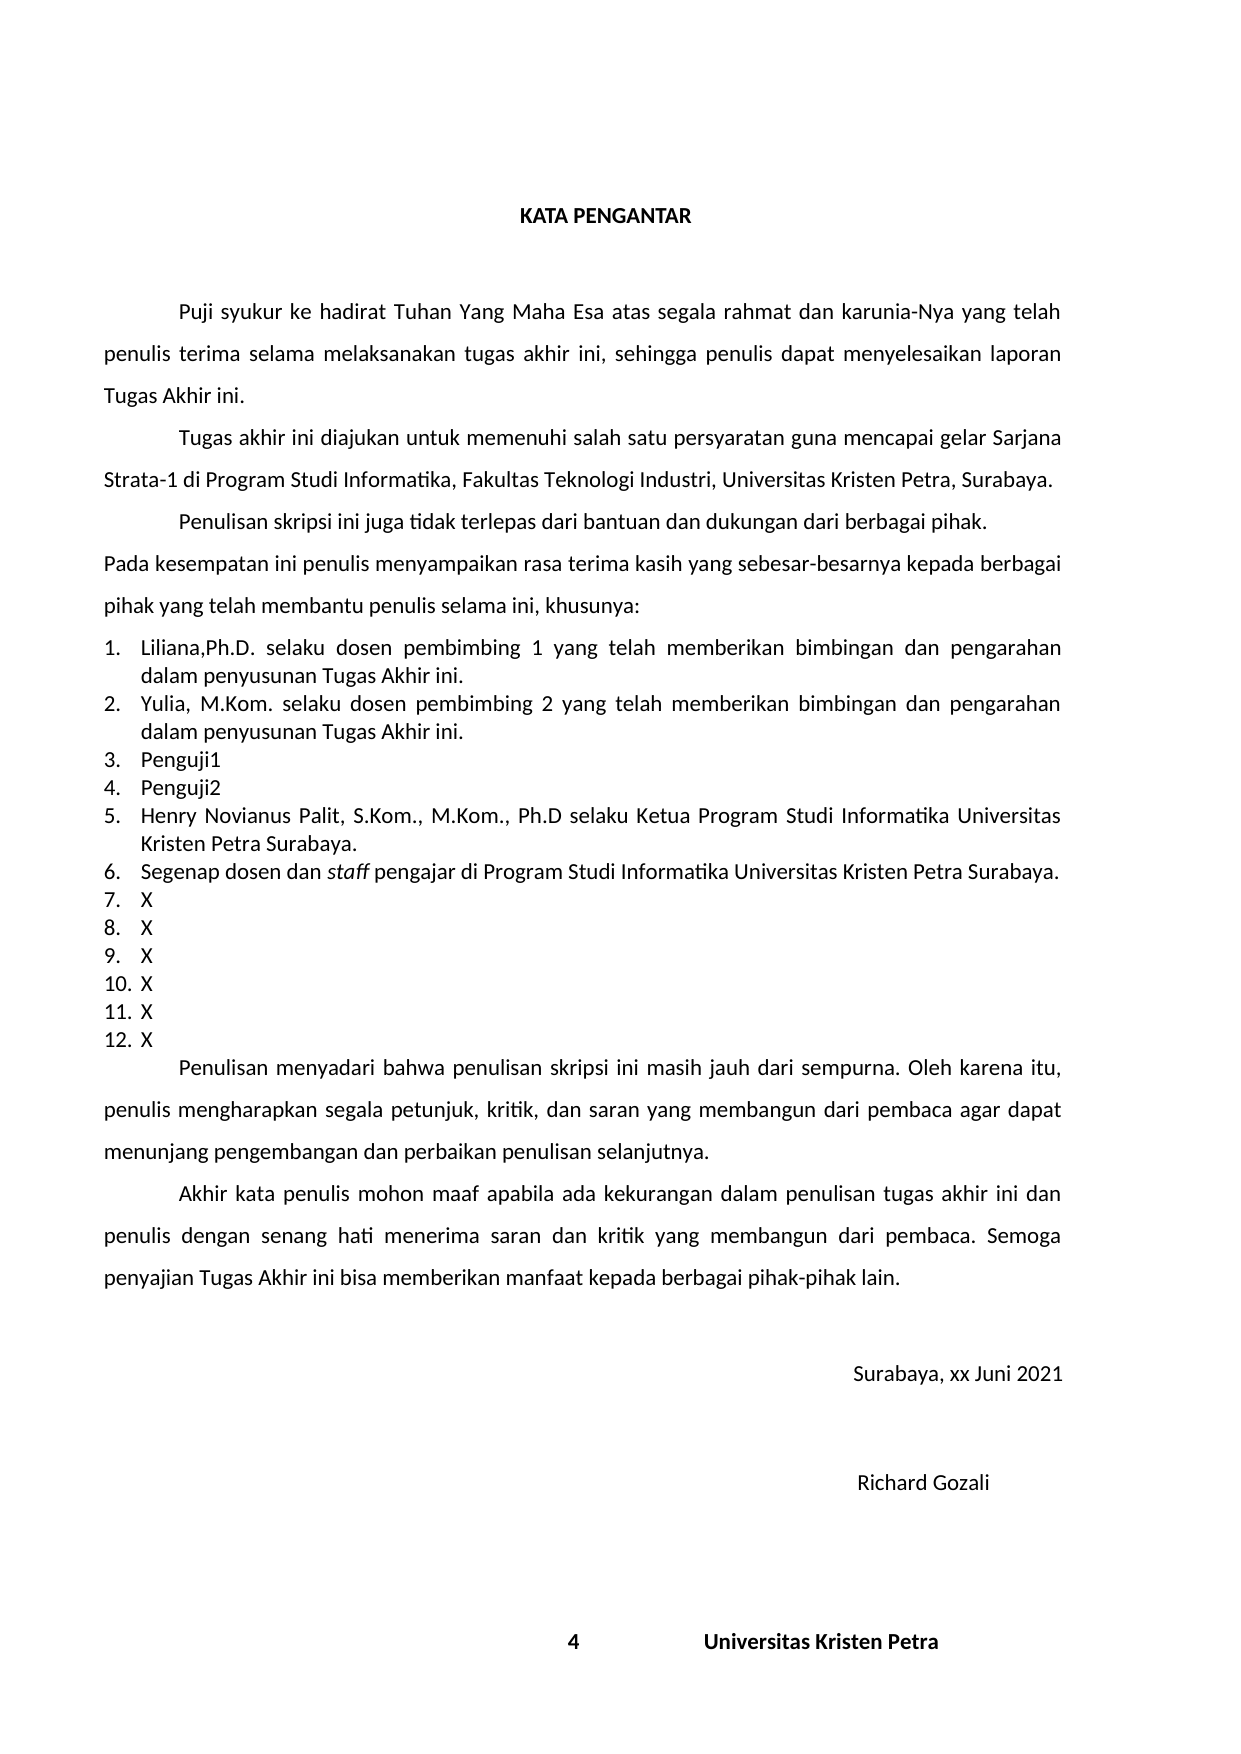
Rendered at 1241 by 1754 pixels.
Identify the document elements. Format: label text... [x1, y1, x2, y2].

list Yulia, M.Kom. selaku dosen pembimbing 2 yang telah memberikan bimbingan dan pengarahan dalam penyusunan Tugas Akhir ini. [103, 689, 1063, 745]
text Penulisan skripsi ini juga tidak terlepas dari bantuan dan dukungan dari berbagai pihak. [103, 507, 1063, 535]
list Penguji2 [103, 773, 1063, 801]
list Penguji1 [103, 745, 1063, 773]
list X [103, 885, 1063, 913]
list X [103, 1025, 1063, 1053]
subtitle KATA PENGANTAR [111, 177, 1063, 235]
text Surabaya, xx Juni 2021 [103, 1359, 1063, 1387]
text Tugas akhir ini diajukan untuk memenuhi salah satu persyaratan guna mencapai gelar Sarjana Strata-1 di Program Studi Informatika, Fakultas Teknologi Industri, Universitas Kristen Petra, Surabaya. [103, 423, 1063, 493]
text Puji syukur ke hadirat Tuhan Yang Maha Esa atas segala rahmat dan karunia-Nya yang telah penulis terima selama melaksanakan tugas akhir ini, sehingga penulis dapat menyelesaikan laporan Tugas Akhir ini. [103, 297, 1063, 409]
text Richard Gozali [703, 1468, 1063, 1497]
list X [103, 913, 1063, 941]
list Segenap dosen dan staff pengajar di Program Studi Informatika Universitas Kristen Petra Surabaya. [103, 857, 1063, 885]
list X [103, 997, 1063, 1025]
list Henry Novianus Palit, S.Kom., M.Kom., Ph.D selaku Ketua Program Studi Informatika Universitas Kristen Petra Surabaya. [103, 801, 1063, 857]
list X [103, 969, 1063, 997]
text Akhir kata penulis mohon maaf apabila ada kekurangan dalam penulisan tugas akhir ini dan penulis dengan senang hati menerima saran dan kritik yang membangun dari pembaca. Semoga penyajian Tugas Akhir ini bisa memberikan manfaat kepada berbagai pihak-pihak lain. [103, 1179, 1063, 1291]
text Penulisan menyadari bahwa penulisan skripsi ini masih jauh dari sempurna. Oleh karena itu, penulis mengharapkan segala petunjuk, kritik, dan saran yang membangun dari pembaca agar dapat menunjang pengembangan dan perbaikan penulisan selanjutnya. [103, 1053, 1063, 1165]
list X [103, 941, 1063, 969]
list Liliana,Ph.D. selaku dosen pembimbing 1 yang telah memberikan bimbingan dan pengarahan dalam penyusunan Tugas Akhir ini. [103, 633, 1063, 689]
text Pada kesempatan ini penulis menyampaikan rasa terima kasih yang sebesar-besarnya kepada berbagai pihak yang telah membantu penulis selama ini, khusunya: [103, 549, 1063, 619]
